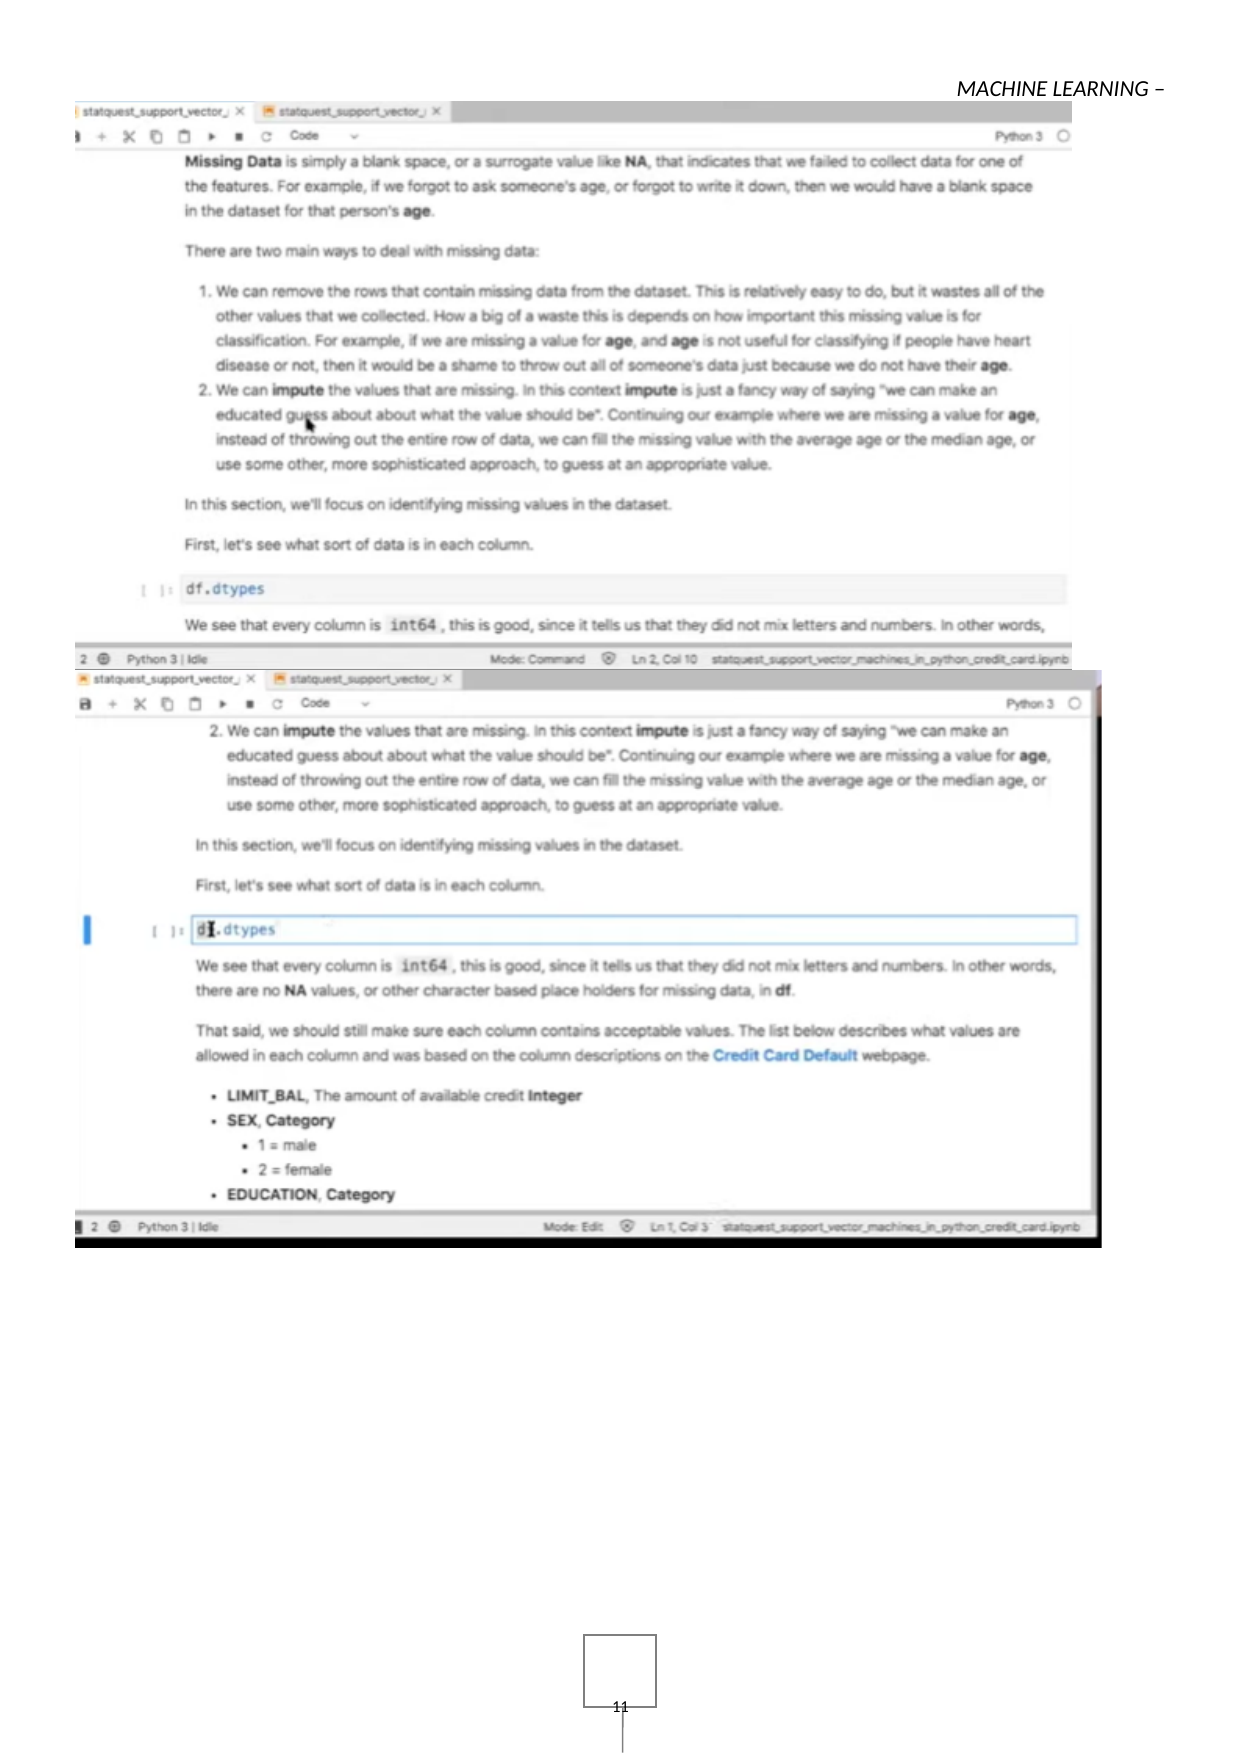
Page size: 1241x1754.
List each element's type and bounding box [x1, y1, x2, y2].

picture [75, 101, 1102, 1248]
